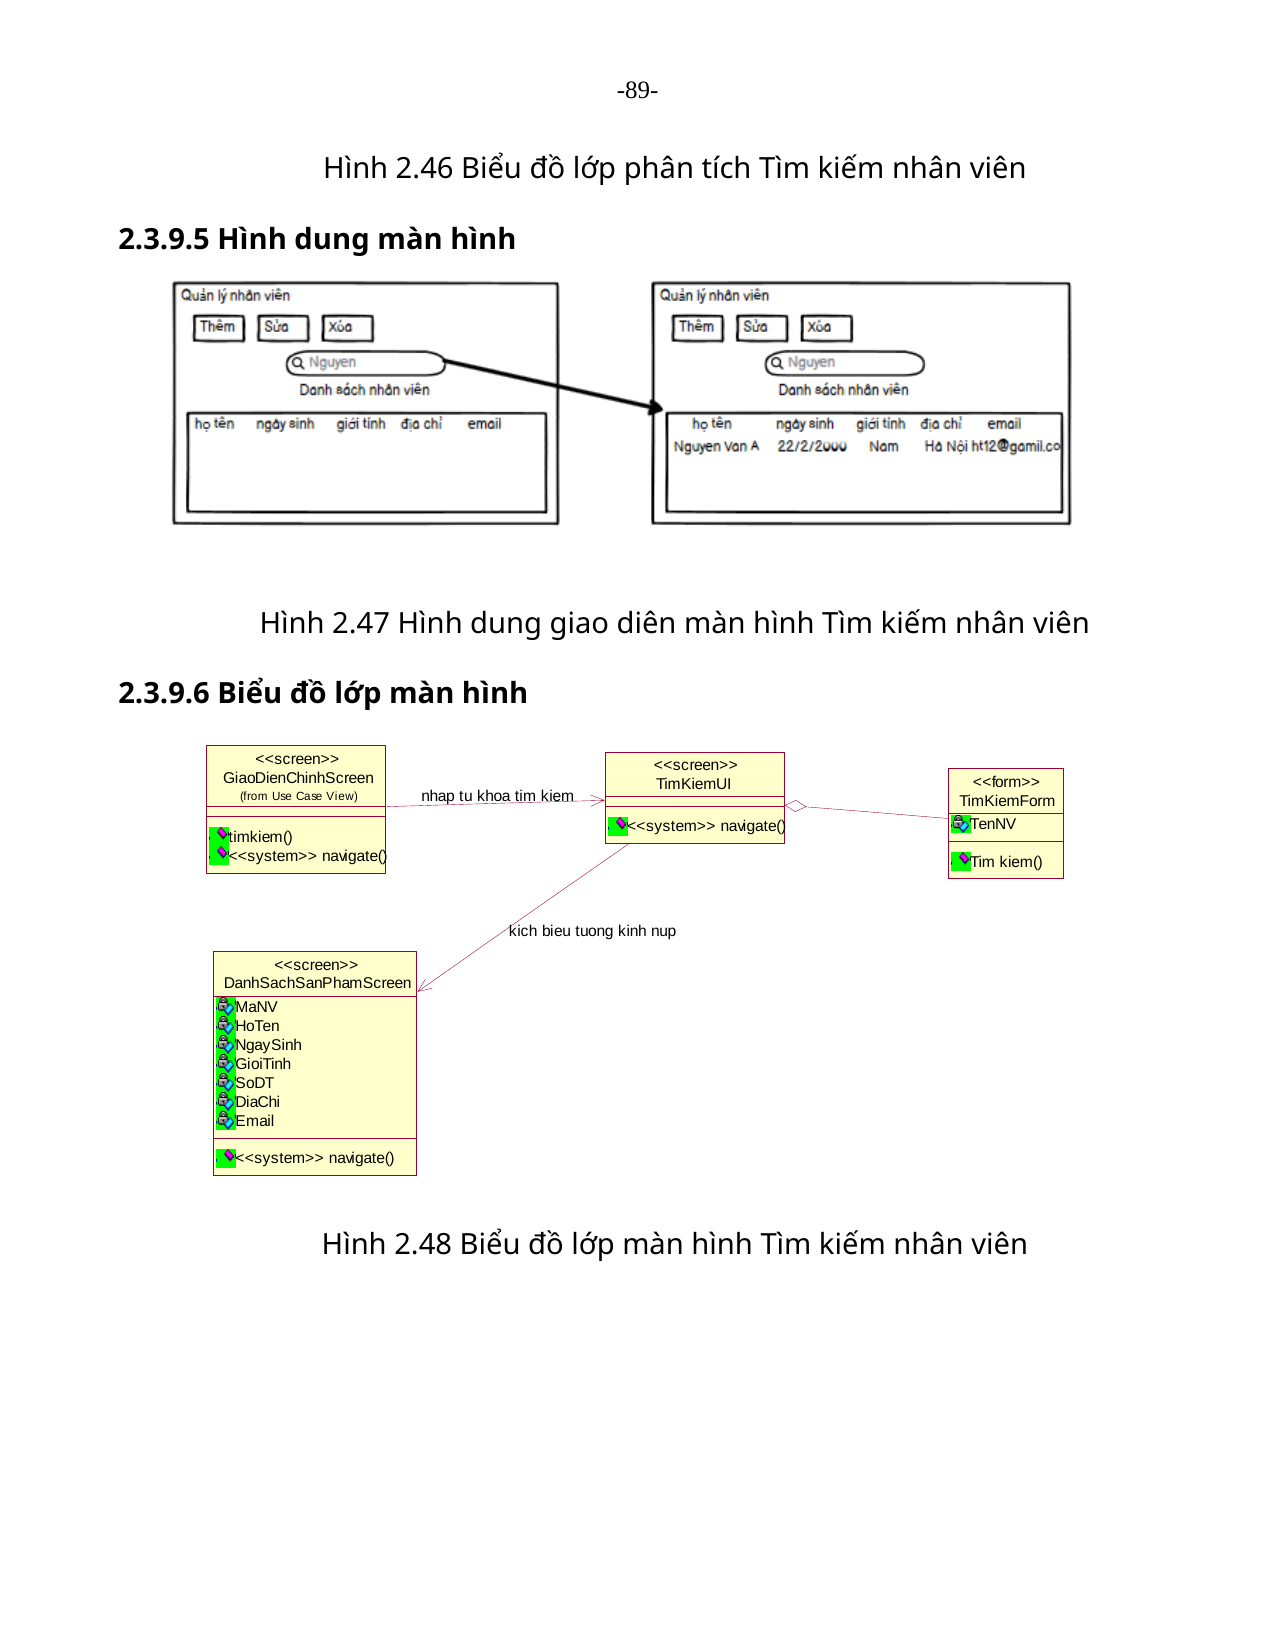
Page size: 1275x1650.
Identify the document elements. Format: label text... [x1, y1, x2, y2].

subtitle 2.3.9.6 Biểu đồ lớp màn hình [118, 672, 1157, 712]
text Hình 2.47 Hình dung giao diên màn hình Tìm kiếm nhân viên [193, 602, 1157, 642]
subtitle 2.3.9.5 Hình dung màn hình [118, 218, 1157, 258]
text Hình 2.46 Biểu đồ lớp phân tích Tìm kiếm nhân viên [193, 148, 1157, 187]
picture [161, 270, 1114, 577]
text Hình 2.48 Biểu đồ lớp màn hình Tìm kiếm nhân viên [193, 1223, 1157, 1263]
